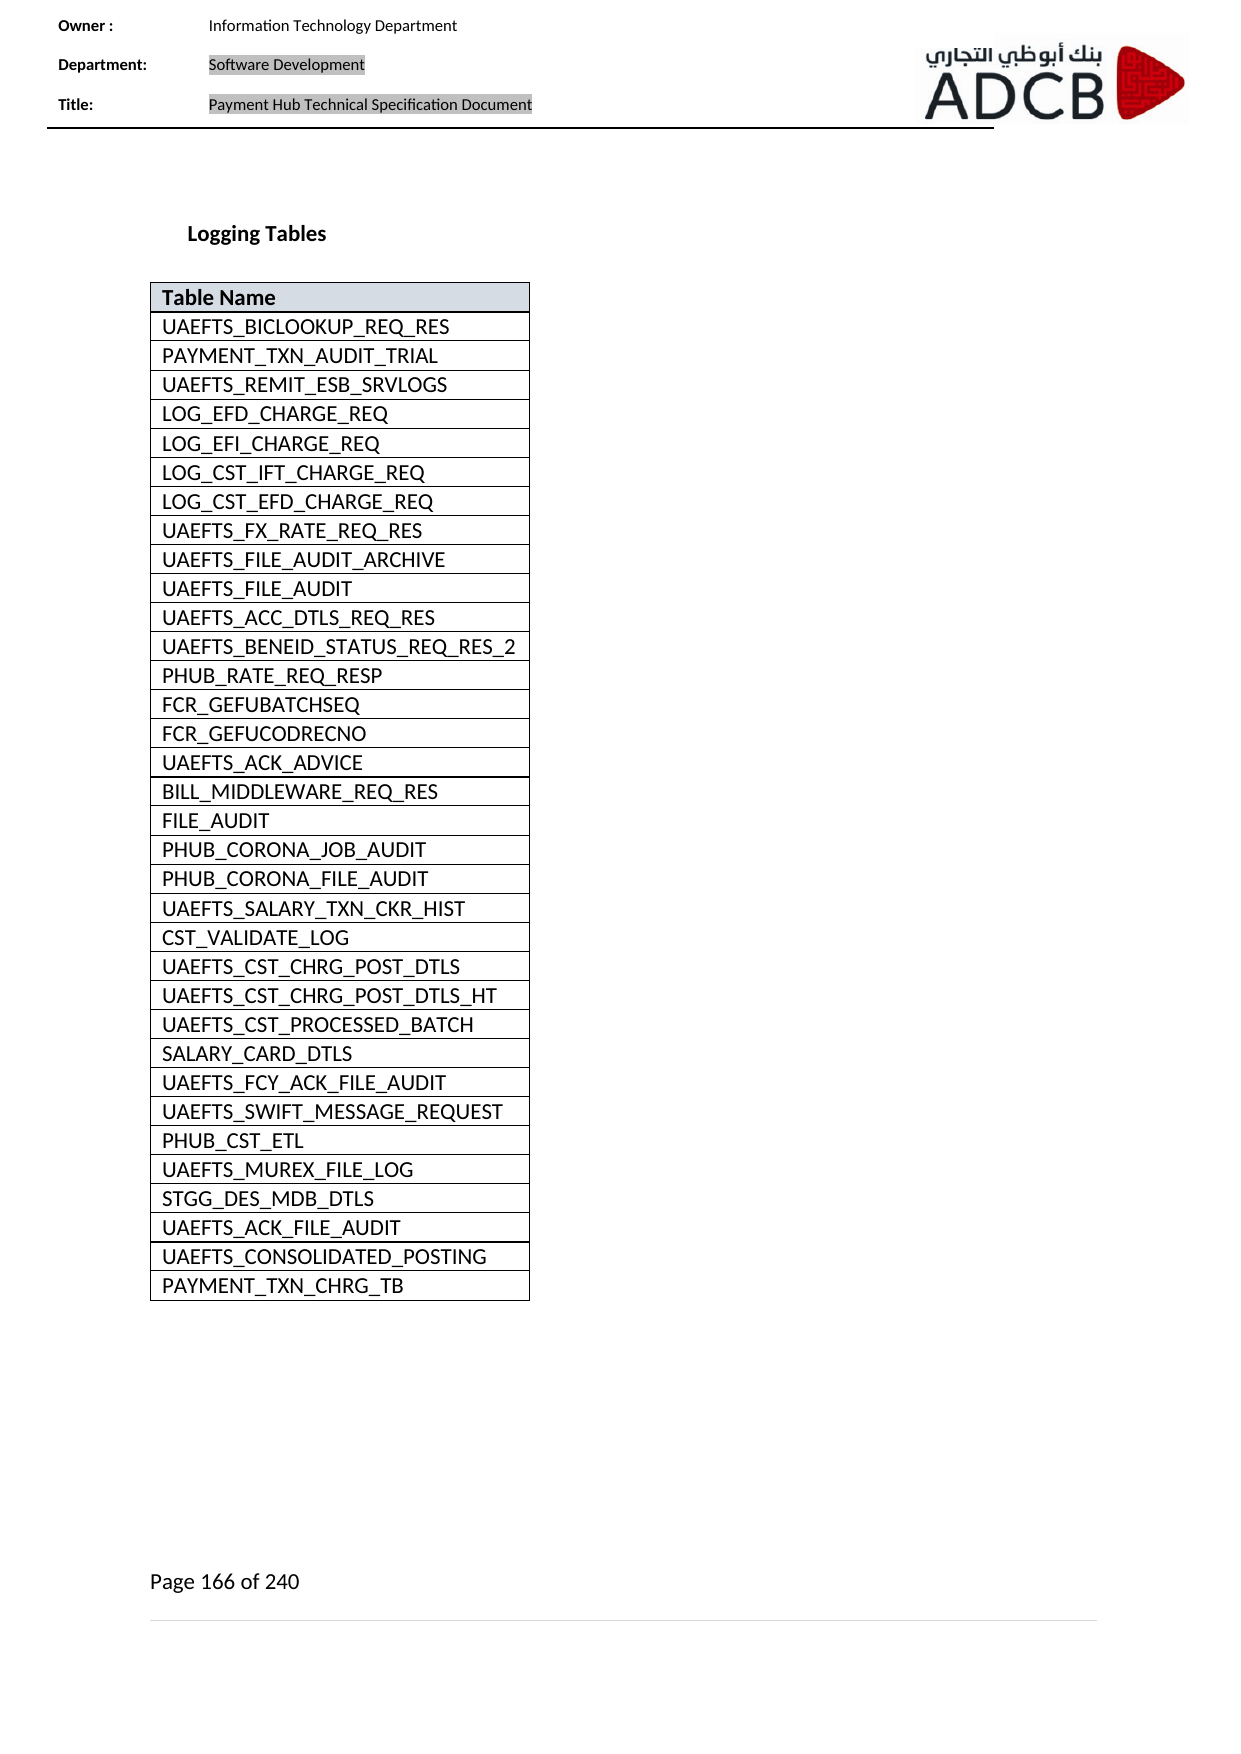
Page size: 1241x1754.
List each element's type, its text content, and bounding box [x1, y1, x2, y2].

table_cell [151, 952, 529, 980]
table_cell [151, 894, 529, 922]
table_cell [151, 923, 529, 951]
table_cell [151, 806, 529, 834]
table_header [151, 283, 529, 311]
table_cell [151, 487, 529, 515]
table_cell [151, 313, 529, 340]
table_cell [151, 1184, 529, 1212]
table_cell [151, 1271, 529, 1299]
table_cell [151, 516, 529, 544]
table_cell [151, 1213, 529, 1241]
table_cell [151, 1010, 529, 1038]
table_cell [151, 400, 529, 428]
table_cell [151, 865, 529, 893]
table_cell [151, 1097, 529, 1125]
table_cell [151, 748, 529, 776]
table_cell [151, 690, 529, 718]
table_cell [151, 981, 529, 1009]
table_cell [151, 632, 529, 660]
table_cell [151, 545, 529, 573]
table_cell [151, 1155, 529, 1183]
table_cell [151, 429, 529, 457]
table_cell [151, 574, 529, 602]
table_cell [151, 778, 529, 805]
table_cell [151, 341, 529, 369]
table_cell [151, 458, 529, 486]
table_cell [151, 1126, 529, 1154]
text Logging Tables [187, 219, 1097, 247]
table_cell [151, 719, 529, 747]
picture [914, 33, 1189, 124]
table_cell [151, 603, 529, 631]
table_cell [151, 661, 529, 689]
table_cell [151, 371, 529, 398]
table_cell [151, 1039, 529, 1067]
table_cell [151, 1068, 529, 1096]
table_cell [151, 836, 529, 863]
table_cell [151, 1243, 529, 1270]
